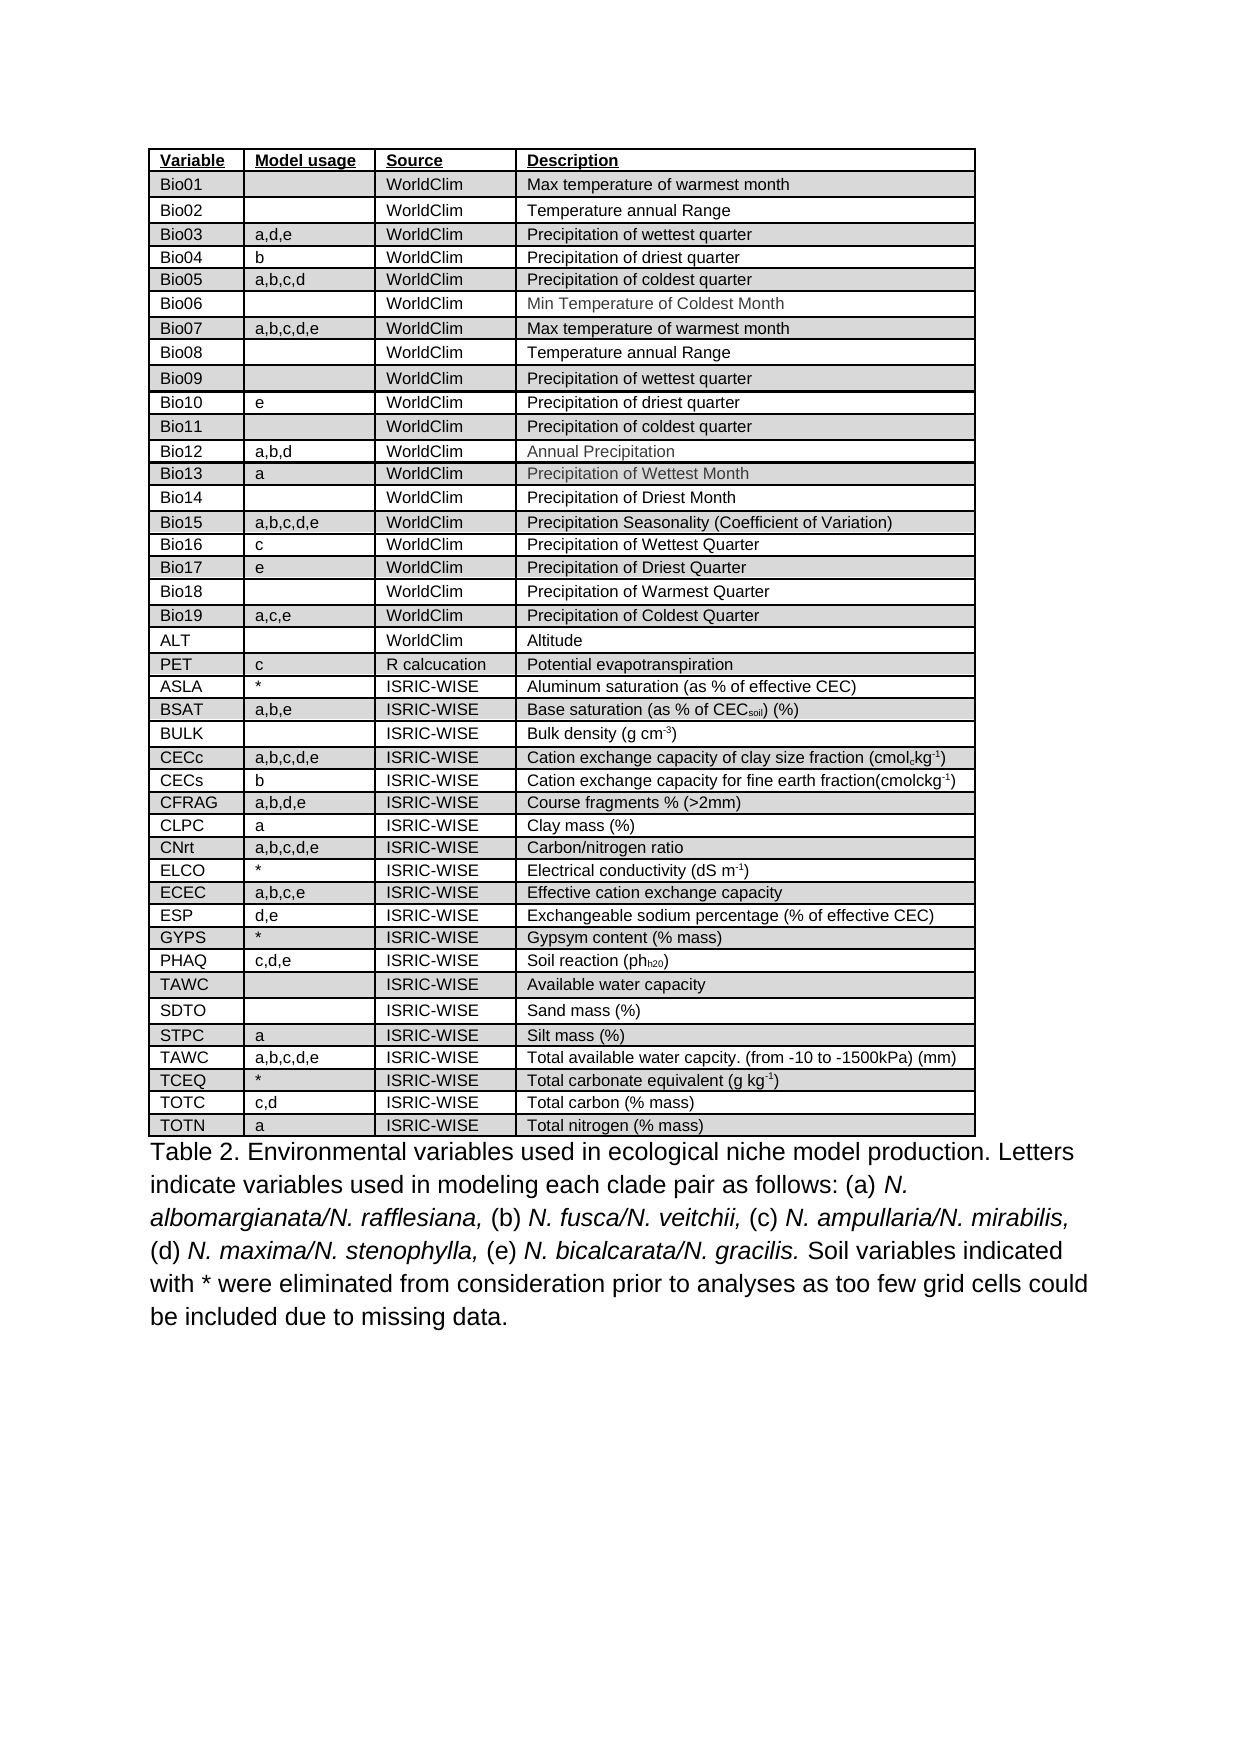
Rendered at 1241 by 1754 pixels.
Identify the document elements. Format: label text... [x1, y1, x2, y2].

table_cell a [245, 464, 374, 484]
table_cell [245, 292, 374, 316]
table_cell e [245, 393, 374, 413]
table_cell Bio16 [150, 535, 243, 555]
table_cell Cation exchange capacity for fine earth fraction(cmolckg-1) [517, 770, 974, 791]
table_cell ISRIC-WISE [376, 722, 515, 746]
table_cell Cation exchange capacity of clay size fraction (cmolckg-1) [517, 748, 974, 768]
table_cell a [245, 1115, 374, 1135]
table_cell Bio05 [150, 269, 243, 290]
table_cell [245, 486, 374, 510]
table_cell c [245, 535, 374, 555]
table_cell a [245, 1025, 374, 1045]
table_header Source [376, 150, 515, 170]
table_cell Max temperature of warmest month [517, 172, 974, 196]
table_cell Bio06 [150, 292, 243, 316]
table_cell Min Temperature of Coldest Month [517, 292, 974, 316]
table_cell [245, 722, 374, 746]
table_cell Bio10 [150, 393, 243, 413]
table_cell [245, 628, 374, 652]
table_cell TOTN [150, 1115, 243, 1135]
table_cell Bio03 [150, 224, 243, 245]
table_cell WorldClim [376, 606, 515, 626]
table_cell ISRIC-WISE [376, 1115, 515, 1135]
table_cell BULK [150, 722, 243, 746]
table_cell TOTC [150, 1092, 243, 1113]
table_cell WorldClim [376, 366, 515, 390]
table_cell Precipitation of Driest Month [517, 486, 974, 510]
table_cell a,d,e [245, 224, 374, 245]
table_cell WorldClim [376, 486, 515, 510]
table_cell Precipitation of Warmest Quarter [517, 580, 974, 603]
table_cell GYPS [150, 928, 243, 948]
table_cell a,b,c,d,e [245, 512, 374, 532]
table_cell Precipitation of coldest quarter [517, 269, 974, 290]
table_cell Precipitation of Driest Quarter [517, 557, 974, 577]
table_cell Bio04 [150, 247, 243, 267]
table_cell Temperature annual Range [517, 198, 974, 222]
table_cell ISRIC-WISE [376, 860, 515, 881]
table_cell c [245, 654, 374, 674]
table_cell ISRIC-WISE [376, 1025, 515, 1045]
table_cell * [245, 860, 374, 881]
table_cell STPC [150, 1025, 243, 1045]
table_cell a,b,d [245, 441, 374, 461]
table_cell Soil reaction (phh20) [517, 950, 974, 971]
table_cell [245, 999, 374, 1023]
table_cell WorldClim [376, 512, 515, 532]
table_cell PET [150, 654, 243, 674]
table_cell WorldClim [376, 415, 515, 439]
table_cell [245, 366, 374, 390]
table_cell TAWC [150, 1047, 243, 1068]
table_cell Bio13 [150, 464, 243, 484]
table_cell R calcucation [376, 654, 515, 674]
table_cell * [245, 677, 374, 697]
table_cell Total available water capcity. (from -10 to -1500kPa) (mm) [517, 1047, 974, 1068]
table_header Description [517, 150, 974, 170]
table_cell Base saturation (as % of CECsoil) (%) [517, 699, 974, 719]
table_cell Bio19 [150, 606, 243, 626]
table_cell ISRIC-WISE [376, 1047, 515, 1068]
table_cell ISRIC-WISE [376, 999, 515, 1023]
table_cell WorldClim [376, 292, 515, 316]
table_cell ASLA [150, 677, 243, 697]
table_cell WorldClim [376, 269, 515, 290]
table_cell a,b,c,d [245, 269, 374, 290]
table_cell [245, 973, 374, 997]
table_cell TCEQ [150, 1070, 243, 1090]
table_cell a,b,c,d,e [245, 838, 374, 858]
table_cell PHAQ [150, 950, 243, 971]
table_cell CECc [150, 748, 243, 768]
table_cell b [245, 770, 374, 791]
table_cell WorldClim [376, 340, 515, 364]
table_cell Aluminum saturation (as % of effective CEC) [517, 677, 974, 697]
table_cell ECEC [150, 883, 243, 903]
table_cell ISRIC-WISE [376, 973, 515, 997]
table_cell ELCO [150, 860, 243, 881]
table_cell CLPC [150, 815, 243, 836]
table_cell ISRIC-WISE [376, 677, 515, 697]
table_cell Bio15 [150, 512, 243, 532]
table_cell WorldClim [376, 441, 515, 461]
table_cell ALT [150, 628, 243, 652]
table_cell a,b,c,e [245, 883, 374, 903]
table_cell TAWC [150, 973, 243, 997]
table_cell BSAT [150, 699, 243, 719]
table_cell e [245, 557, 374, 577]
table_cell Exchangeable sodium percentage (% of effective CEC) [517, 905, 974, 926]
table_cell Bio14 [150, 486, 243, 510]
table_cell [245, 172, 374, 196]
table_cell ISRIC-WISE [376, 1092, 515, 1113]
table_cell Bio12 [150, 441, 243, 461]
table_cell WorldClim [376, 557, 515, 577]
text Table 2. Environmental variables used in ecological niche model production. Letters indicate variables used in modeling each clade pair as follows: (a) N. albomargianata/N. rafflesiana, (b) N. fusca/N. veitchii, (c) N. ampullaria/N. mirabilis, (d) N. maxima/N. stenophylla, (e) N. bicalcarata/N. gracilis. Soil variables indicated with * were eliminated from consideration prior to analyses as too few grid cells could be included due to missing data. [150, 1137, 1090, 1331]
table_cell Bio07 [150, 318, 243, 338]
table_cell Bio02 [150, 198, 243, 222]
table_cell CECs [150, 770, 243, 791]
table_cell a [245, 815, 374, 836]
table_cell Annual Precipitation [517, 441, 974, 461]
table_cell WorldClim [376, 580, 515, 603]
table_cell c,d [245, 1092, 374, 1113]
table_cell ISRIC-WISE [376, 793, 515, 813]
table_cell ISRIC-WISE [376, 1070, 515, 1090]
table_cell b [245, 247, 374, 267]
table_cell WorldClim [376, 628, 515, 652]
table_cell Bio08 [150, 340, 243, 364]
table_cell WorldClim [376, 535, 515, 555]
table_cell Precipitation of coldest quarter [517, 415, 974, 439]
table_cell Bio01 [150, 172, 243, 196]
table_cell WorldClim [376, 172, 515, 196]
table_cell Available water capacity [517, 973, 974, 997]
table_cell Precipitation of Wettest Quarter [517, 535, 974, 555]
table_cell ISRIC-WISE [376, 950, 515, 971]
table_cell Precipitation of Wettest Month [517, 464, 974, 484]
table_cell Bio11 [150, 415, 243, 439]
table_cell ISRIC-WISE [376, 815, 515, 836]
table_cell Precipitation of wettest quarter [517, 224, 974, 245]
table_cell SDTO [150, 999, 243, 1023]
table_cell WorldClim [376, 318, 515, 338]
table_cell ISRIC-WISE [376, 928, 515, 948]
table_cell a,b,c,d,e [245, 318, 374, 338]
table_cell Clay mass (%) [517, 815, 974, 836]
table_cell Precipitation of Coldest Quarter [517, 606, 974, 626]
table_cell Course fragments % (>2mm) [517, 793, 974, 813]
table_cell a,c,e [245, 606, 374, 626]
table_cell WorldClim [376, 198, 515, 222]
table_cell WorldClim [376, 393, 515, 413]
table_cell a,b,c,d,e [245, 1047, 374, 1068]
table_cell ISRIC-WISE [376, 838, 515, 858]
table_cell Precipitation of driest quarter [517, 393, 974, 413]
table_cell a,b,d,e [245, 793, 374, 813]
table_cell a,b,c,d,e [245, 748, 374, 768]
table_cell ISRIC-WISE [376, 770, 515, 791]
table_cell Bio17 [150, 557, 243, 577]
table_cell ISRIC-WISE [376, 748, 515, 768]
table_cell * [245, 928, 374, 948]
table_cell Temperature annual Range [517, 340, 974, 364]
table_cell WorldClim [376, 247, 515, 267]
table_header Variable [150, 150, 243, 170]
table_cell d,e [245, 905, 374, 926]
table_cell Altitude [517, 628, 974, 652]
table_cell ESP [150, 905, 243, 926]
table_cell c,d,e [245, 950, 374, 971]
table_cell Precipitation of wettest quarter [517, 366, 974, 390]
table_cell Electrical conductivity (dS m-1) [517, 860, 974, 881]
table_cell Potential evapotranspiration [517, 654, 974, 674]
table_cell Bio18 [150, 580, 243, 603]
table_cell WorldClim [376, 464, 515, 484]
table_cell Gypsym content (% mass) [517, 928, 974, 948]
table_cell Sand mass (%) [517, 999, 974, 1023]
table_cell ISRIC-WISE [376, 905, 515, 926]
table_cell [245, 340, 374, 364]
table_cell Total carbonate equivalent (g kg-1) [517, 1070, 974, 1090]
table_cell [245, 580, 374, 603]
table_cell CNrt [150, 838, 243, 858]
table_cell ISRIC-WISE [376, 699, 515, 719]
table_cell Max temperature of warmest month [517, 318, 974, 338]
table_cell [245, 198, 374, 222]
table_header Model usage [245, 150, 374, 170]
table_cell Silt mass (%) [517, 1025, 974, 1045]
table_cell Total nitrogen (% mass) [517, 1115, 974, 1135]
table_cell CFRAG [150, 793, 243, 813]
table_cell [245, 415, 374, 439]
table_cell Precipitation Seasonality (Coefficient of Variation) [517, 512, 974, 532]
table_cell Effective cation exchange capacity [517, 883, 974, 903]
table_cell Bio09 [150, 366, 243, 390]
table_cell Precipitation of driest quarter [517, 247, 974, 267]
table_cell WorldClim [376, 224, 515, 245]
table_cell Carbon/nitrogen ratio [517, 838, 974, 858]
table_cell a,b,e [245, 699, 374, 719]
table_cell * [245, 1070, 374, 1090]
table_cell Total carbon (% mass) [517, 1092, 974, 1113]
table_cell ISRIC-WISE [376, 883, 515, 903]
table_cell Bulk density (g cm-3) [517, 722, 974, 746]
